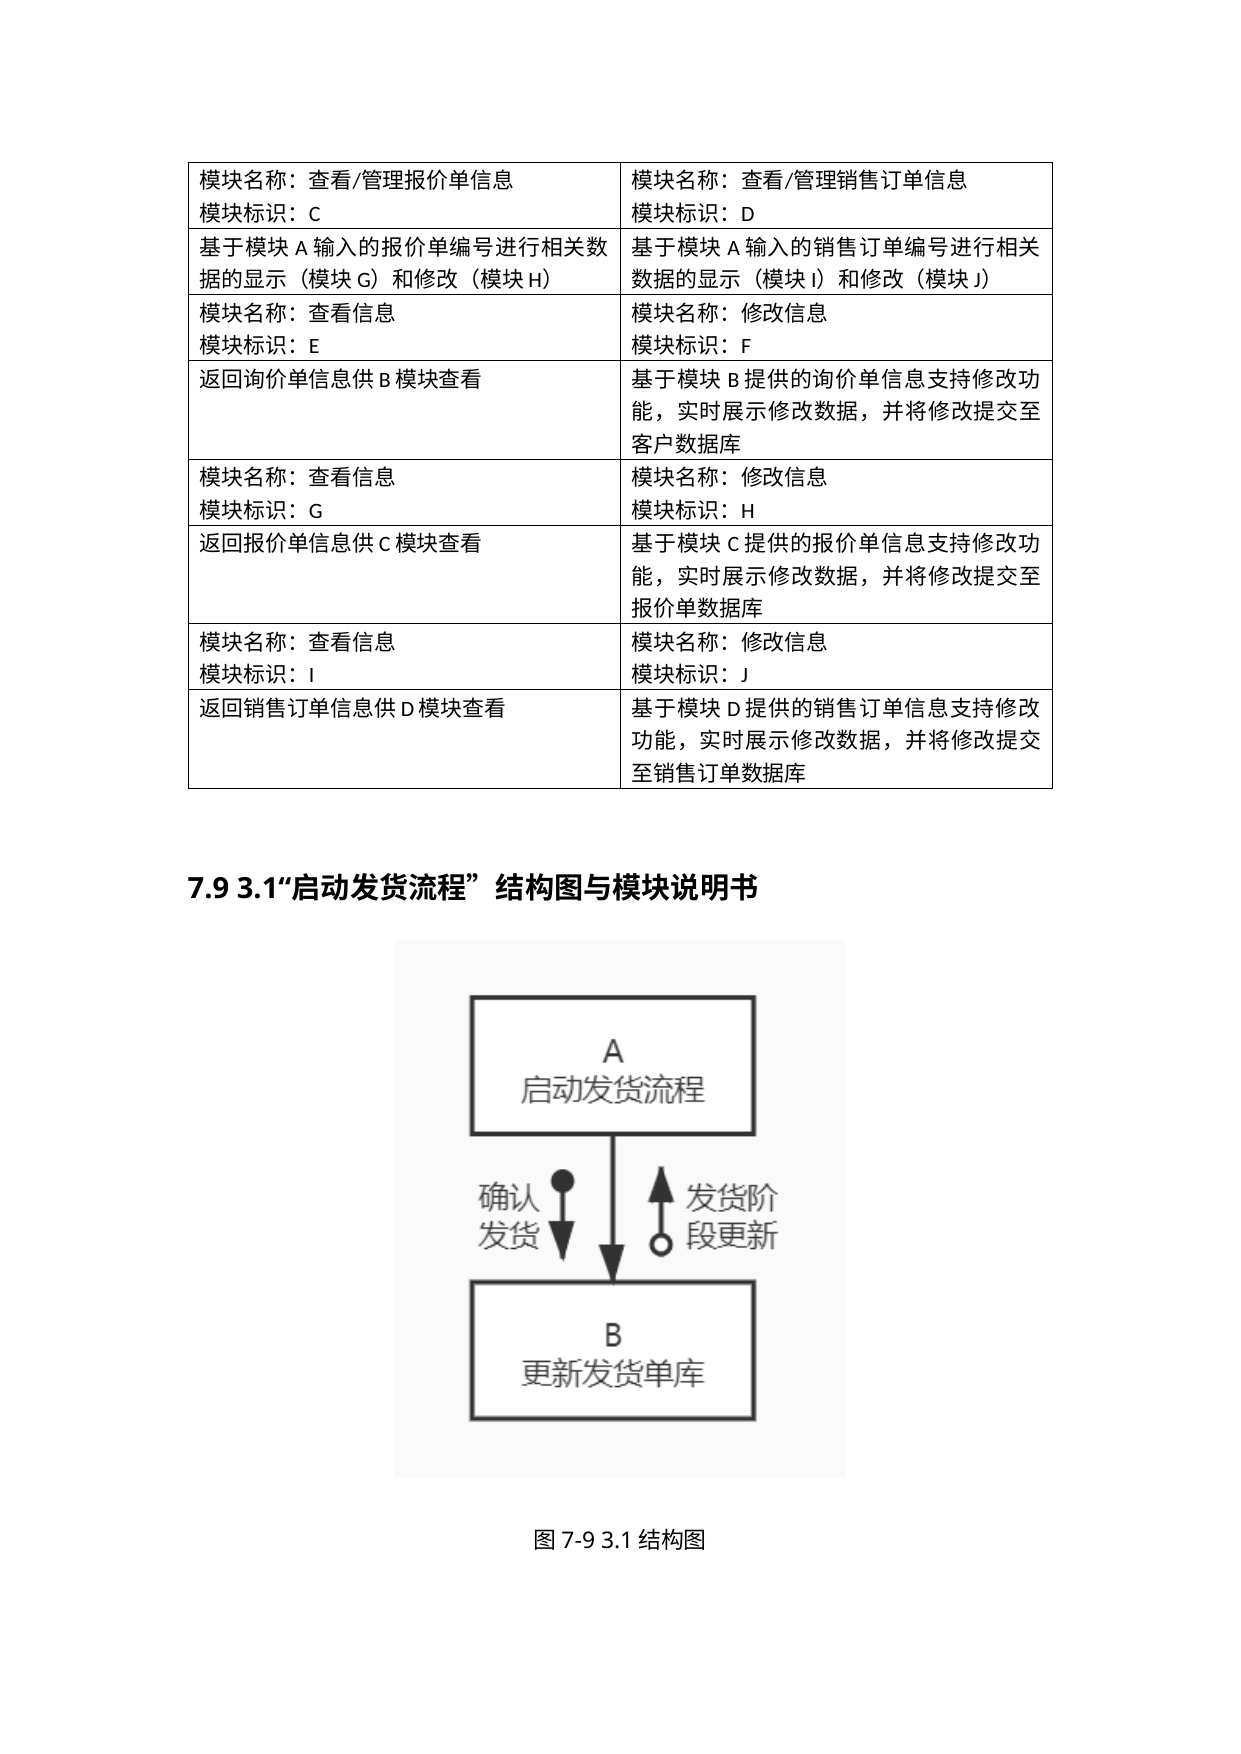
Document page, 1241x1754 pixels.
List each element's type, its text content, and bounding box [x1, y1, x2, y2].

table_cell 模块名称：查看/管理报价单信息 模块标识：C [189, 163, 620, 228]
table_cell 模块名称：查看信息 模块标识：I [189, 624, 620, 689]
table_cell 返回询价单信息供B模块查看 [189, 361, 620, 459]
table_cell 基于模块B提供的询价单信息支持修改功能，实时展示修改数据，并将修改提交至客户数据库 [621, 361, 1052, 459]
table_cell 模块名称：查看信息 模块标识：E [189, 295, 620, 360]
table_cell 基于模块C提供的报价单信息支持修改功能，实时展示修改数据，并将修改提交至报价单数据库 [621, 526, 1052, 623]
table_cell 基于模块A输入的销售订单编号进行相关数据的显示（模块I）和修改（模块J） [621, 229, 1052, 294]
table_cell 基于模块A输入的报价单编号进行相关数据的显示（模块G）和修改（模块H） [189, 229, 620, 294]
table_cell 返回销售订单信息供D模块查看 [189, 690, 620, 788]
text 图7-9 3.1结构图 [187, 1506, 1053, 1571]
table_cell 模块名称：查看/管理销售订单信息 模块标识：D [621, 163, 1052, 228]
table_cell 返回报价单信息供C模块查看 [189, 526, 620, 623]
text 7.9 3.1“启动发货流程”结构图与模块说明书 [187, 854, 1053, 919]
table_cell 模块名称：修改信息 模块标识：H [621, 460, 1052, 525]
picture [394, 940, 846, 1477]
table_cell 模块名称：修改信息 模块标识：J [621, 624, 1052, 689]
table_cell 基于模块D提供的销售订单信息支持修改功能，实时展示修改数据，并将修改提交至销售订单数据库 [621, 690, 1052, 788]
table_cell 模块名称：查看信息 模块标识：G [189, 460, 620, 525]
table_cell 模块名称：修改信息 模块标识：F [621, 295, 1052, 360]
